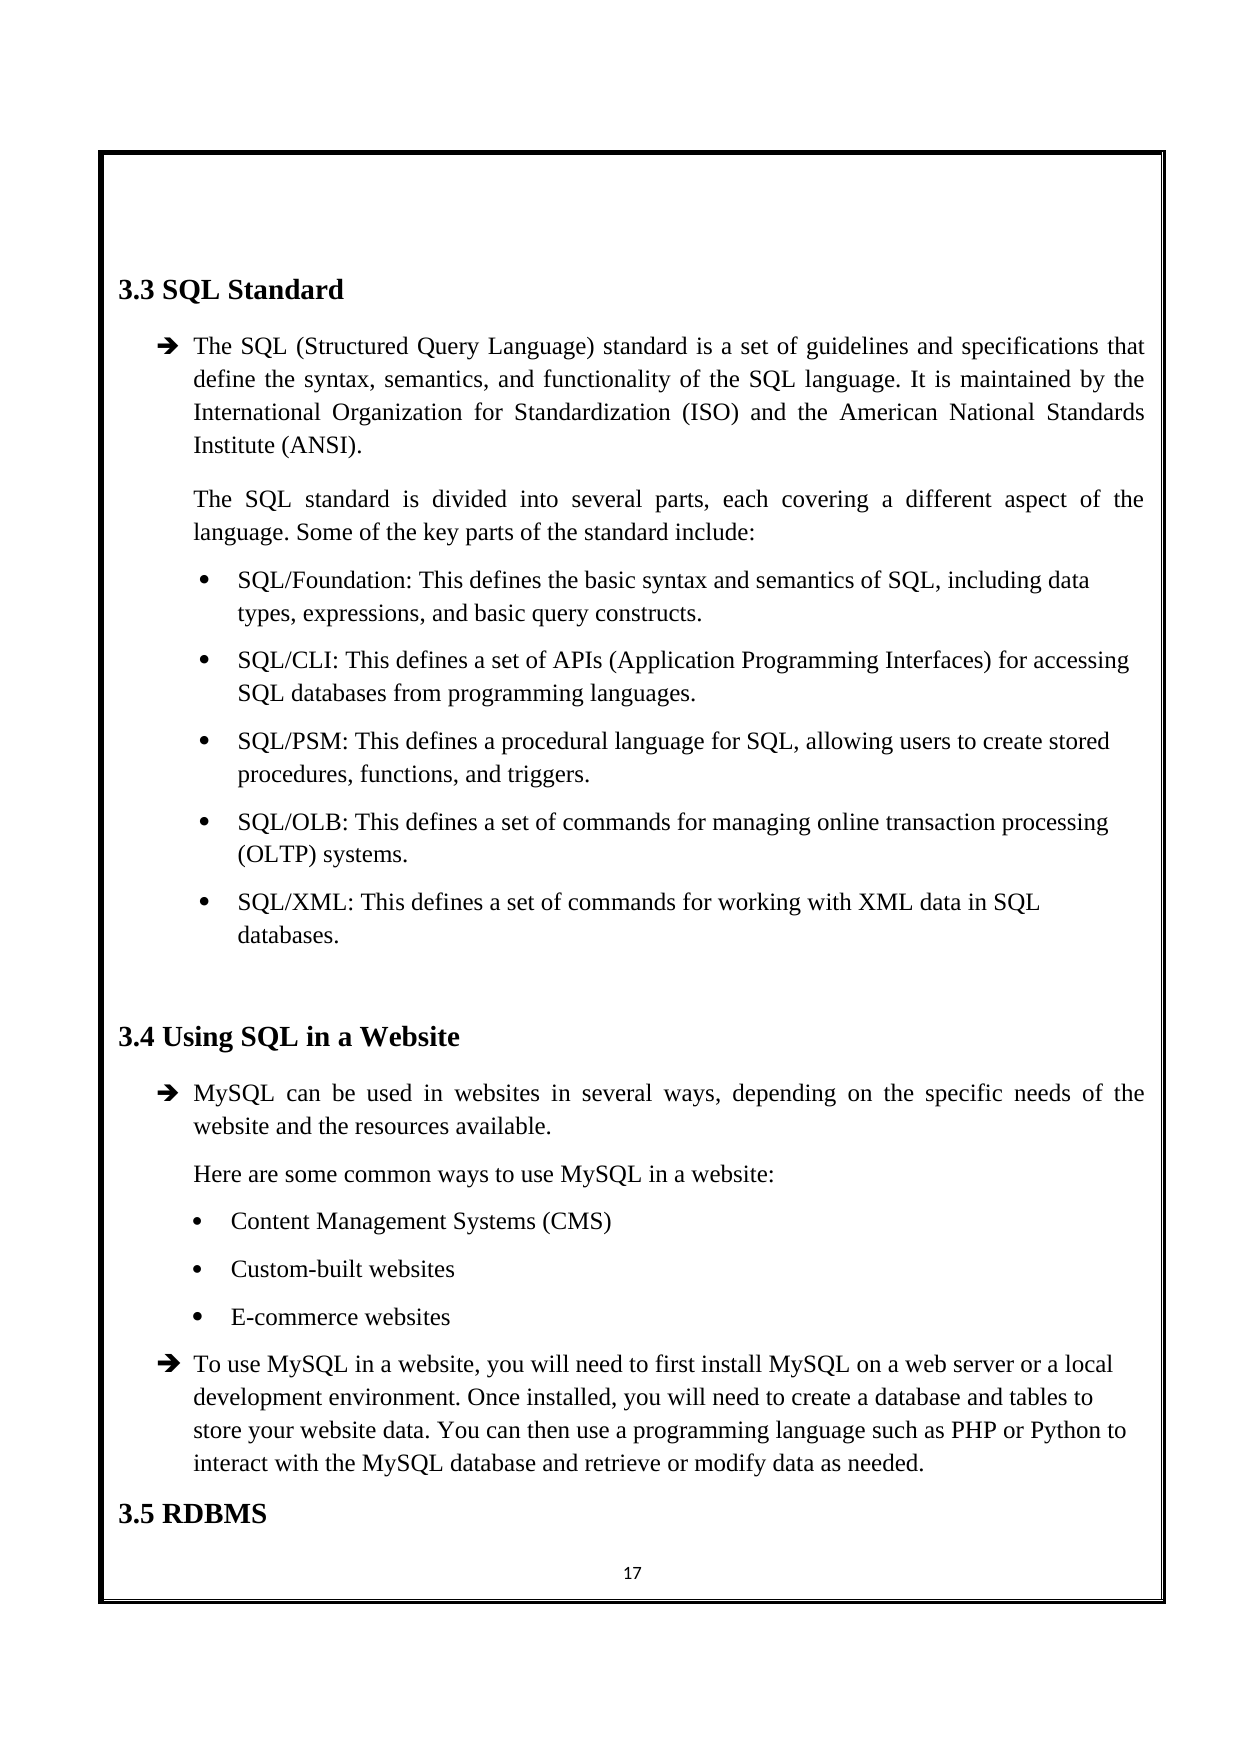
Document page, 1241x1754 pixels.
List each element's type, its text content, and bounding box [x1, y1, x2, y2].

list Content Management Systems (CMS) [193, 1206, 1146, 1235]
list The SQL (Structured Query Language) standard is a set of guidelines and specifications that define the syntax, semantics, and functionality of the SQL language. It is maintained by the International Organization for Standardization (ISO) and the American National Standards Institute (ANSI). [156, 331, 1146, 459]
list SQL/PSM: This defines a procedural language for SQL, allowing users to create stored procedures, functions, and triggers. [200, 726, 1146, 788]
list Here are some common ways to use MySQL in a website: [193, 1159, 1146, 1188]
text 3.3 SQL Standard [118, 272, 1146, 305]
list E-commerce websites [193, 1302, 1146, 1330]
list SQL/Foundation: This defines the basic syntax and semantics of SQL, including data types, expressions, and basic query constructs. [200, 565, 1146, 626]
text 3.4 Using SQL in a Website [118, 1019, 1146, 1052]
list SQL/XML: This defines a set of commands for working with XML data in SQL databases. [200, 887, 1146, 949]
list SQL/CLI: This defines a set of APIs (Application Programming Interfaces) for accessing SQL databases from programming languages. [200, 645, 1146, 707]
list SQL/OLB: This defines a set of commands for managing online transaction processing (OLTP) systems. [200, 807, 1146, 868]
list Custom-built websites [193, 1254, 1146, 1283]
list MySQL can be used in websites in several ways, depending on the specific needs of the website and the resources available. [156, 1078, 1146, 1140]
list To use MySQL in a website, you will need to first install MySQL on a web server or a local development environment. Once installed, you will need to create a database and tables to store your website data. You can then use a programming language such as PHP or Python to interact with the MySQL database and retrieve or modify data as needed. [156, 1349, 1146, 1477]
text 3.5 RDBMS [118, 1496, 1146, 1529]
list The SQL standard is divided into several parts, each covering a different aspect of the language. Some of the key parts of the standard include: [193, 484, 1146, 546]
